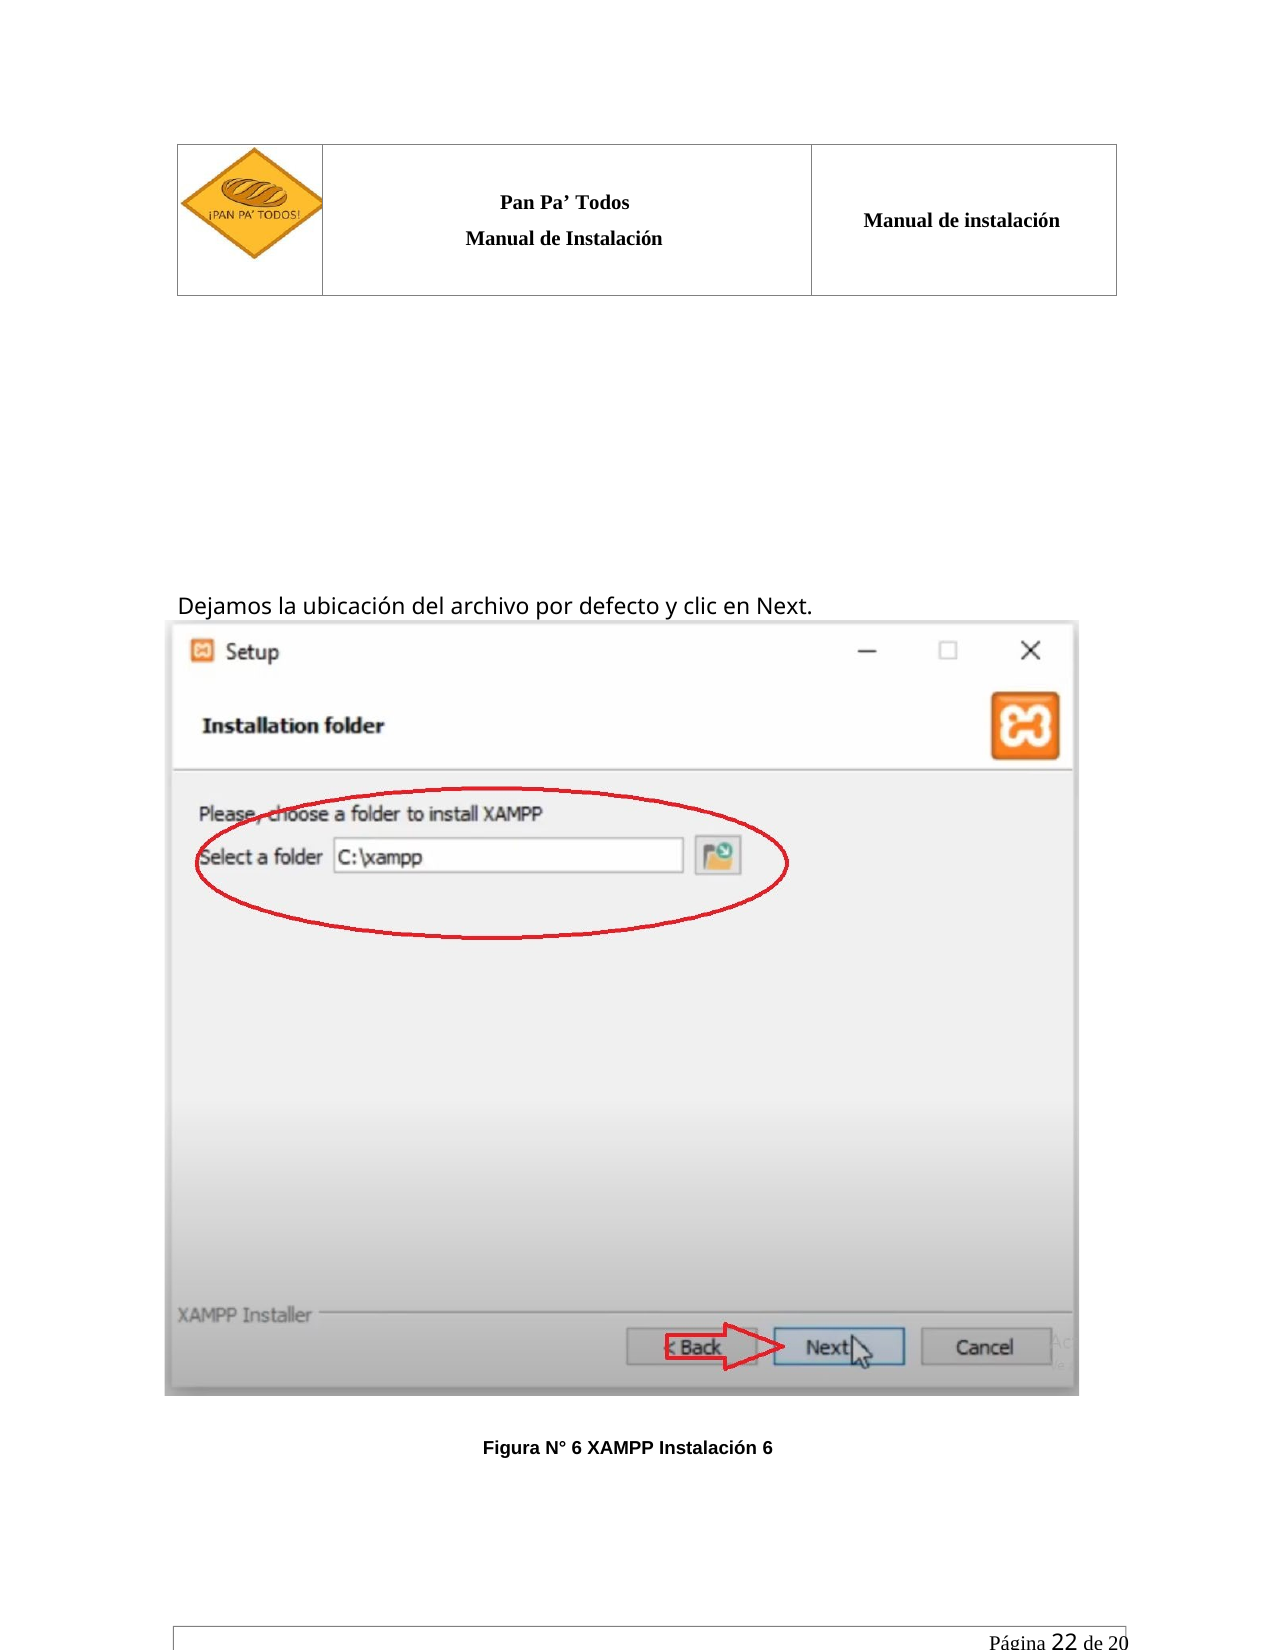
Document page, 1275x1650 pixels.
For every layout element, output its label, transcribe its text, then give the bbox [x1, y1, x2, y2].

text Figura N° 6 XAMPP Instalación 6 [164, 1436, 1091, 1458]
text Dejamos la ubicación del archivo por defecto y clic en Next. [177, 589, 1129, 621]
picture [180, 147, 322, 262]
picture [164, 620, 1080, 1396]
